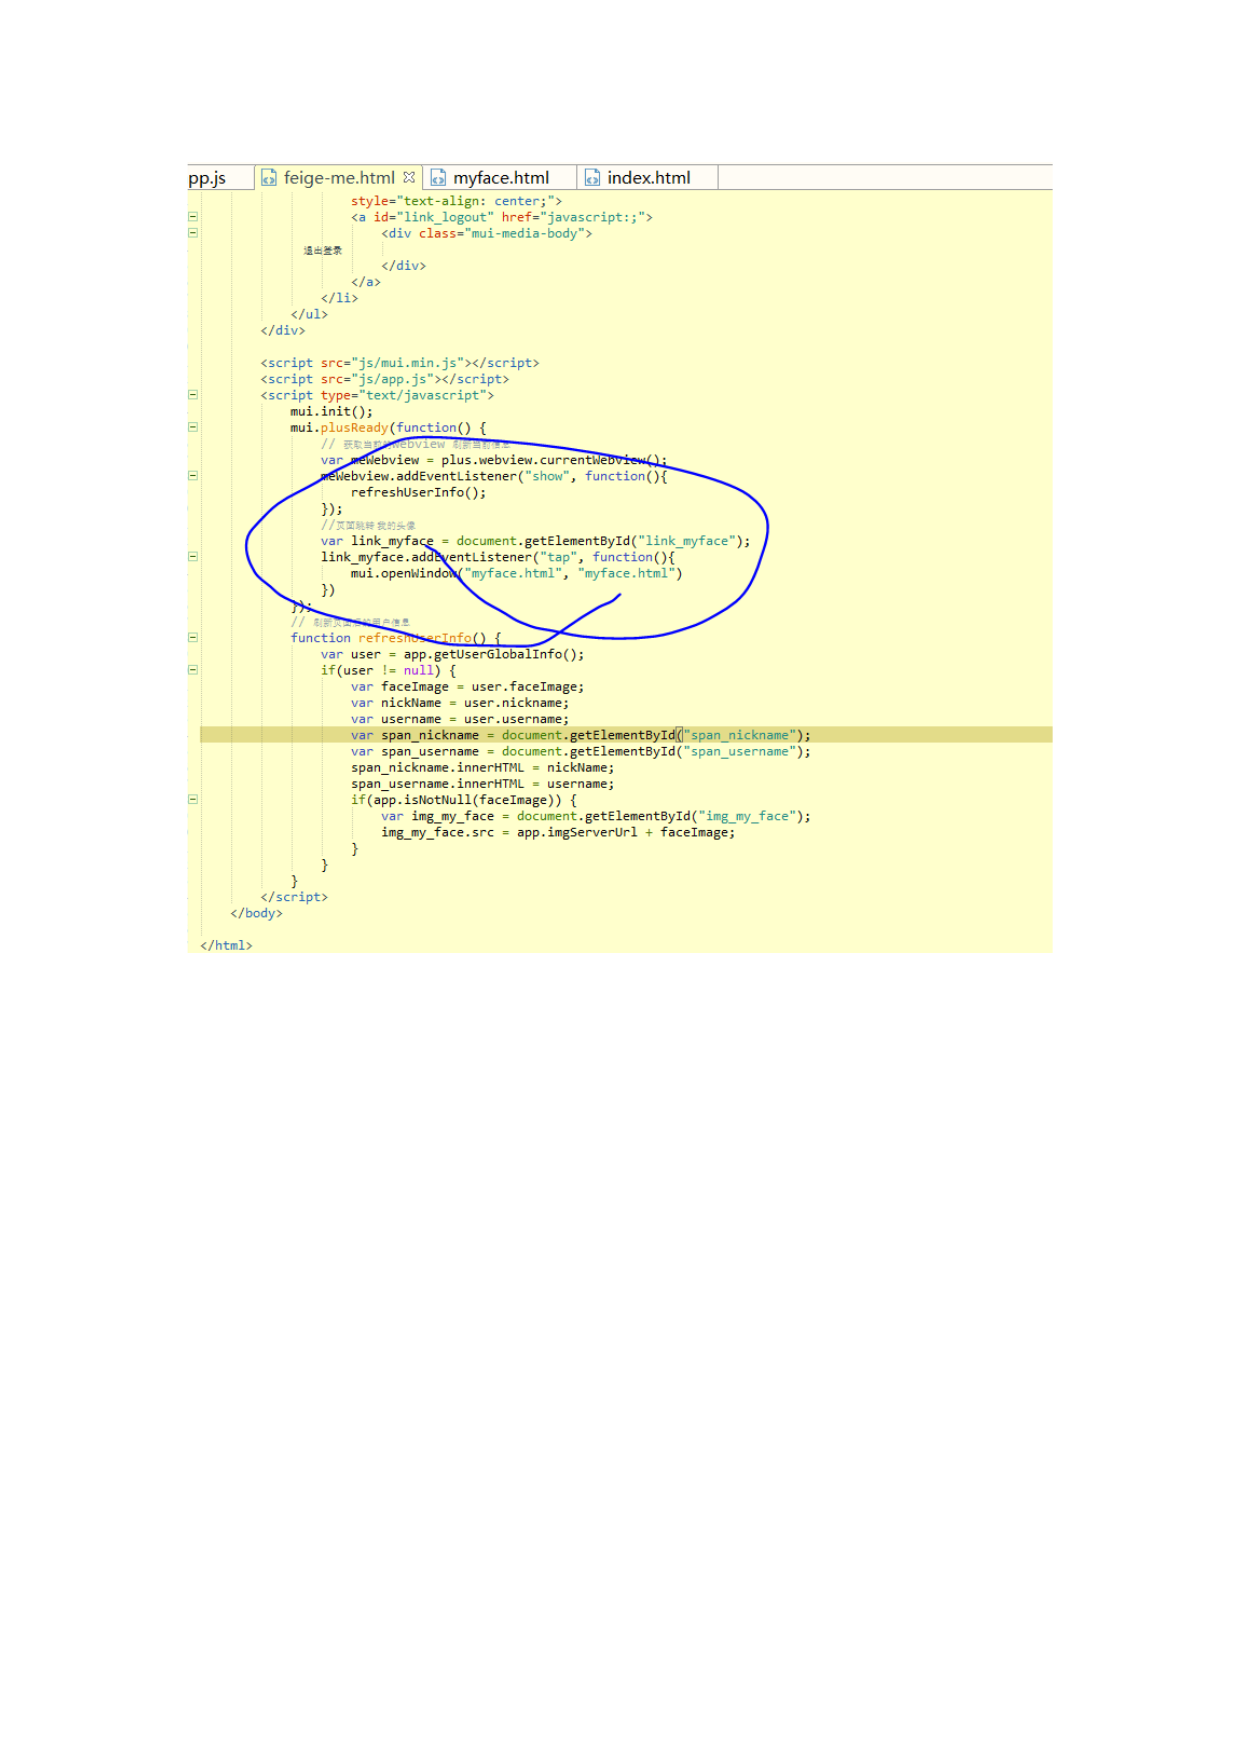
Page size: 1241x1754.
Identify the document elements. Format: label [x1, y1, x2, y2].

picture [187, 162, 1053, 953]
